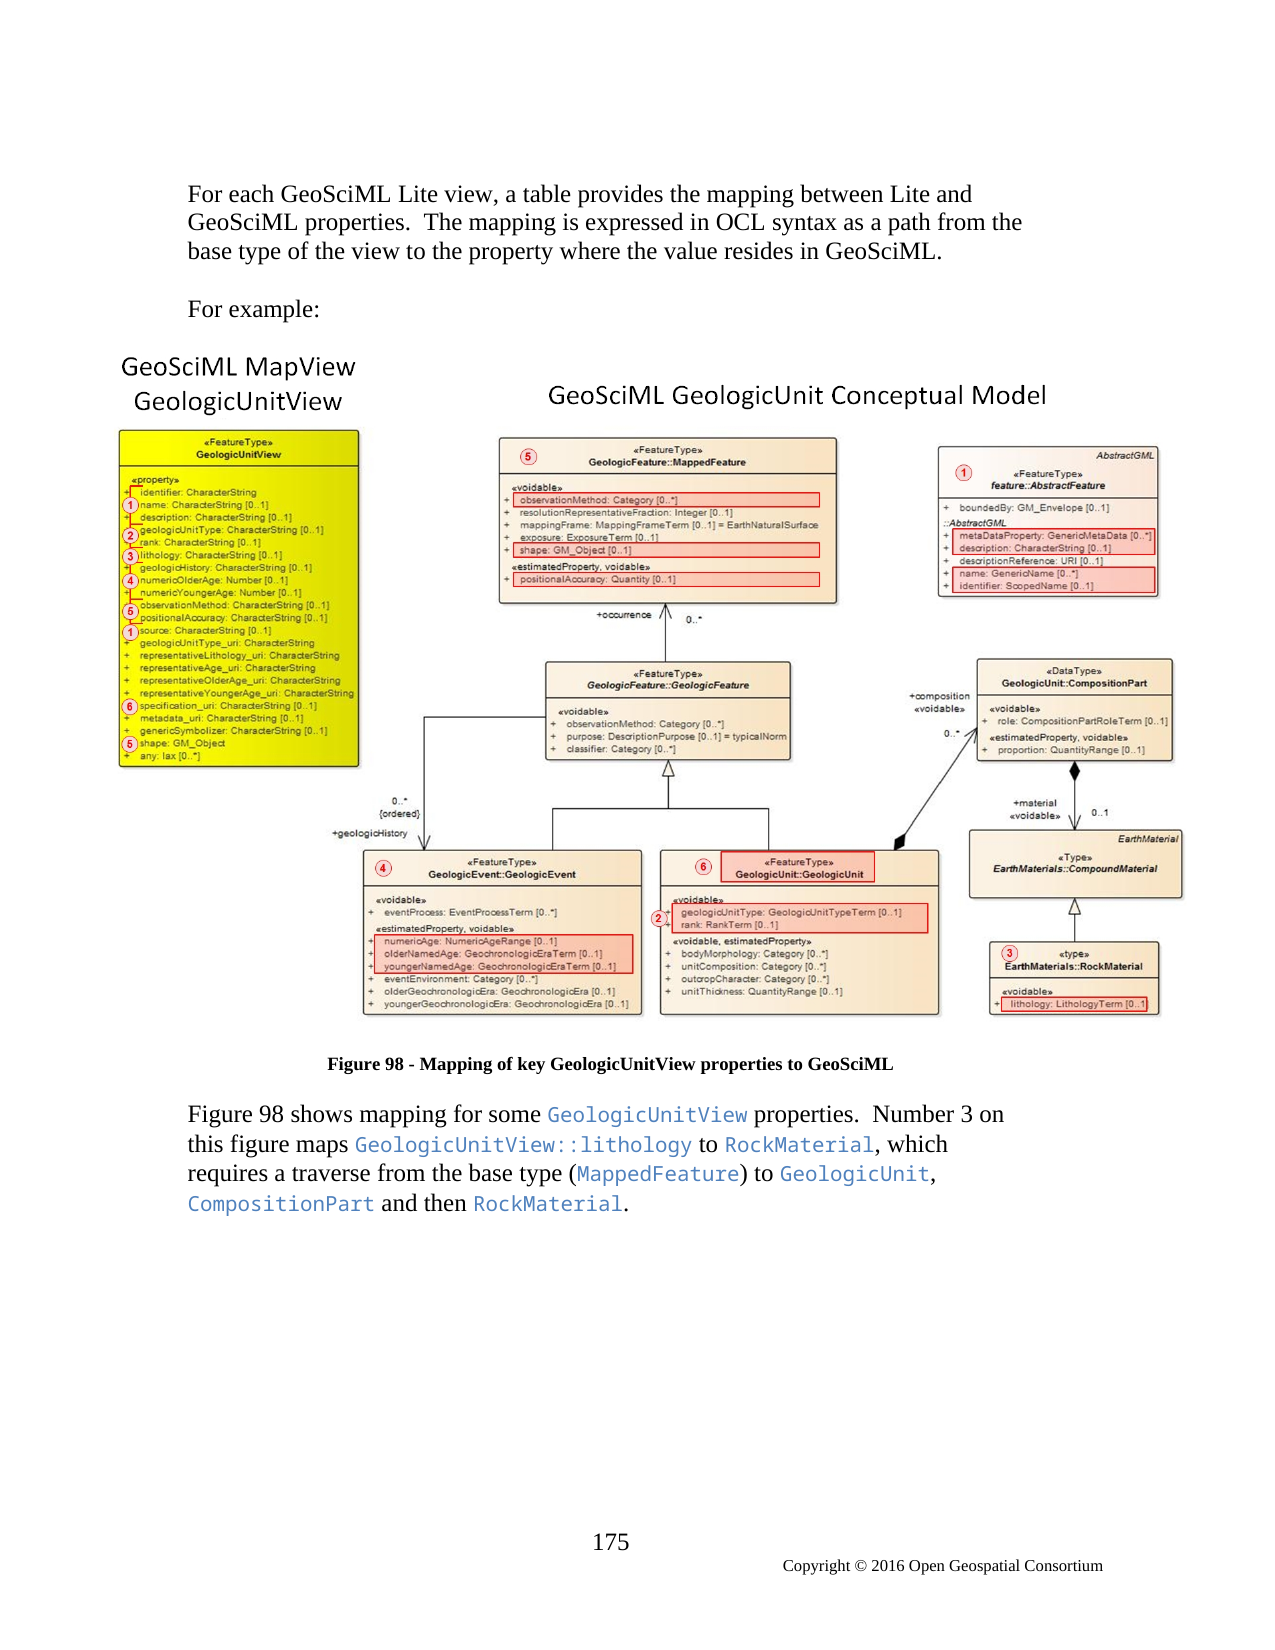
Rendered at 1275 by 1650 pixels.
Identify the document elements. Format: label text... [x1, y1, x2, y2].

text Figure 98 shows mapping for some GeologicUnitView properties. Number 3 on this figure maps GeologicUnitView::lithology to RockMaterial, which requires a traverse from the base type (MappedFeature) to GeologicUnit, CompositionPart and then RockMaterial. [187, 1099, 1034, 1217]
picture [113, 351, 1188, 1025]
text Figure 98 - Mapping of key GeologicUnitView properties to GeoSciML [187, 1053, 1034, 1074]
text For example: [187, 294, 1034, 322]
text For each GeoSciML Lite view, a table provides the mapping between Lite and GeoSciML properties. The mapping is expressed in OCL syntax as a path from the base type of the view to the property where the value resides in GeoSciML. [187, 179, 1034, 265]
